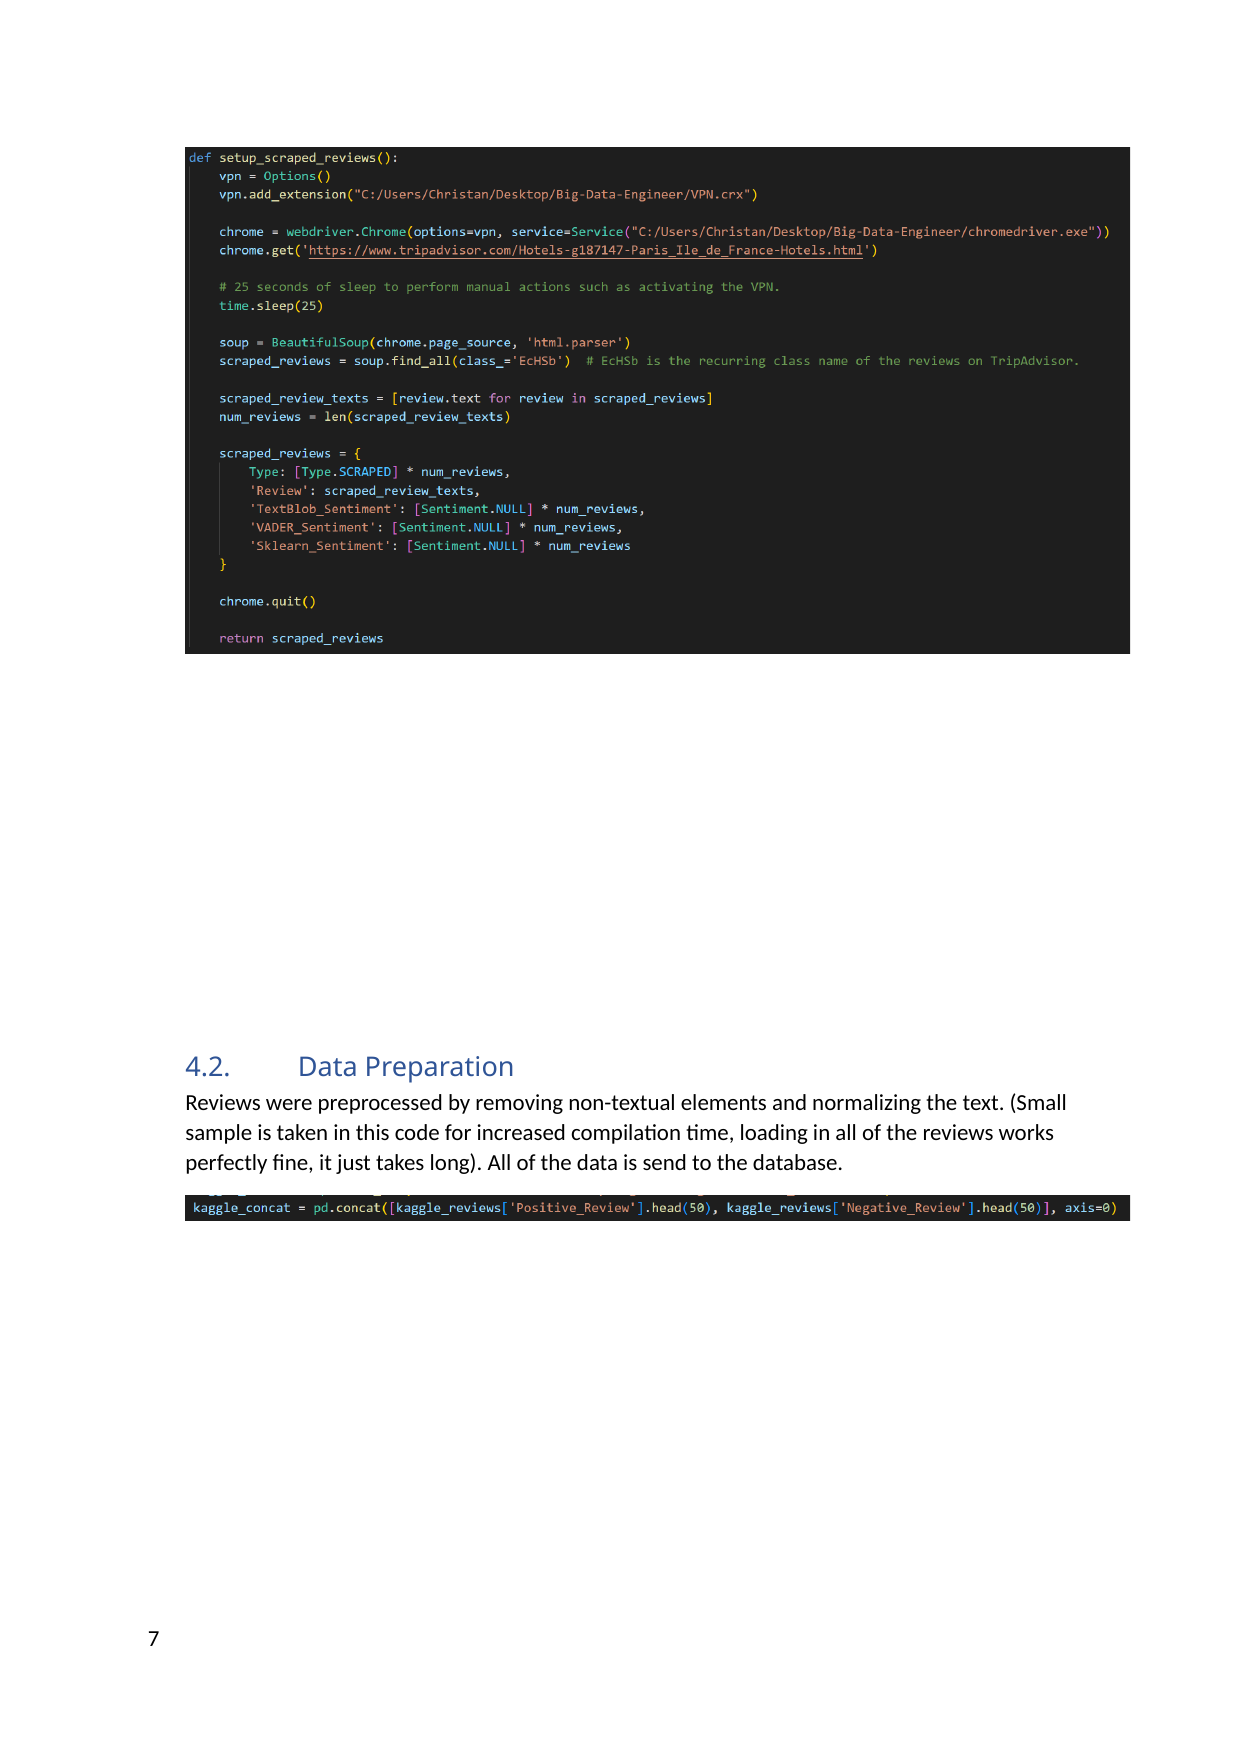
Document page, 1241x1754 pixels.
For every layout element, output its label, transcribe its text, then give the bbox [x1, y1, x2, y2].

picture [185, 1195, 1130, 1221]
subtitle Data Preparation [185, 1048, 1093, 1085]
text Reviews were preprocessed by removing non-textual elements and normalizing the text. (Small sample is taken in this code for increased compilation time, loading in all of the reviews works perfectly fine, it just takes long). All of the data is send to the database. [185, 1088, 1093, 1176]
picture [185, 147, 1130, 654]
